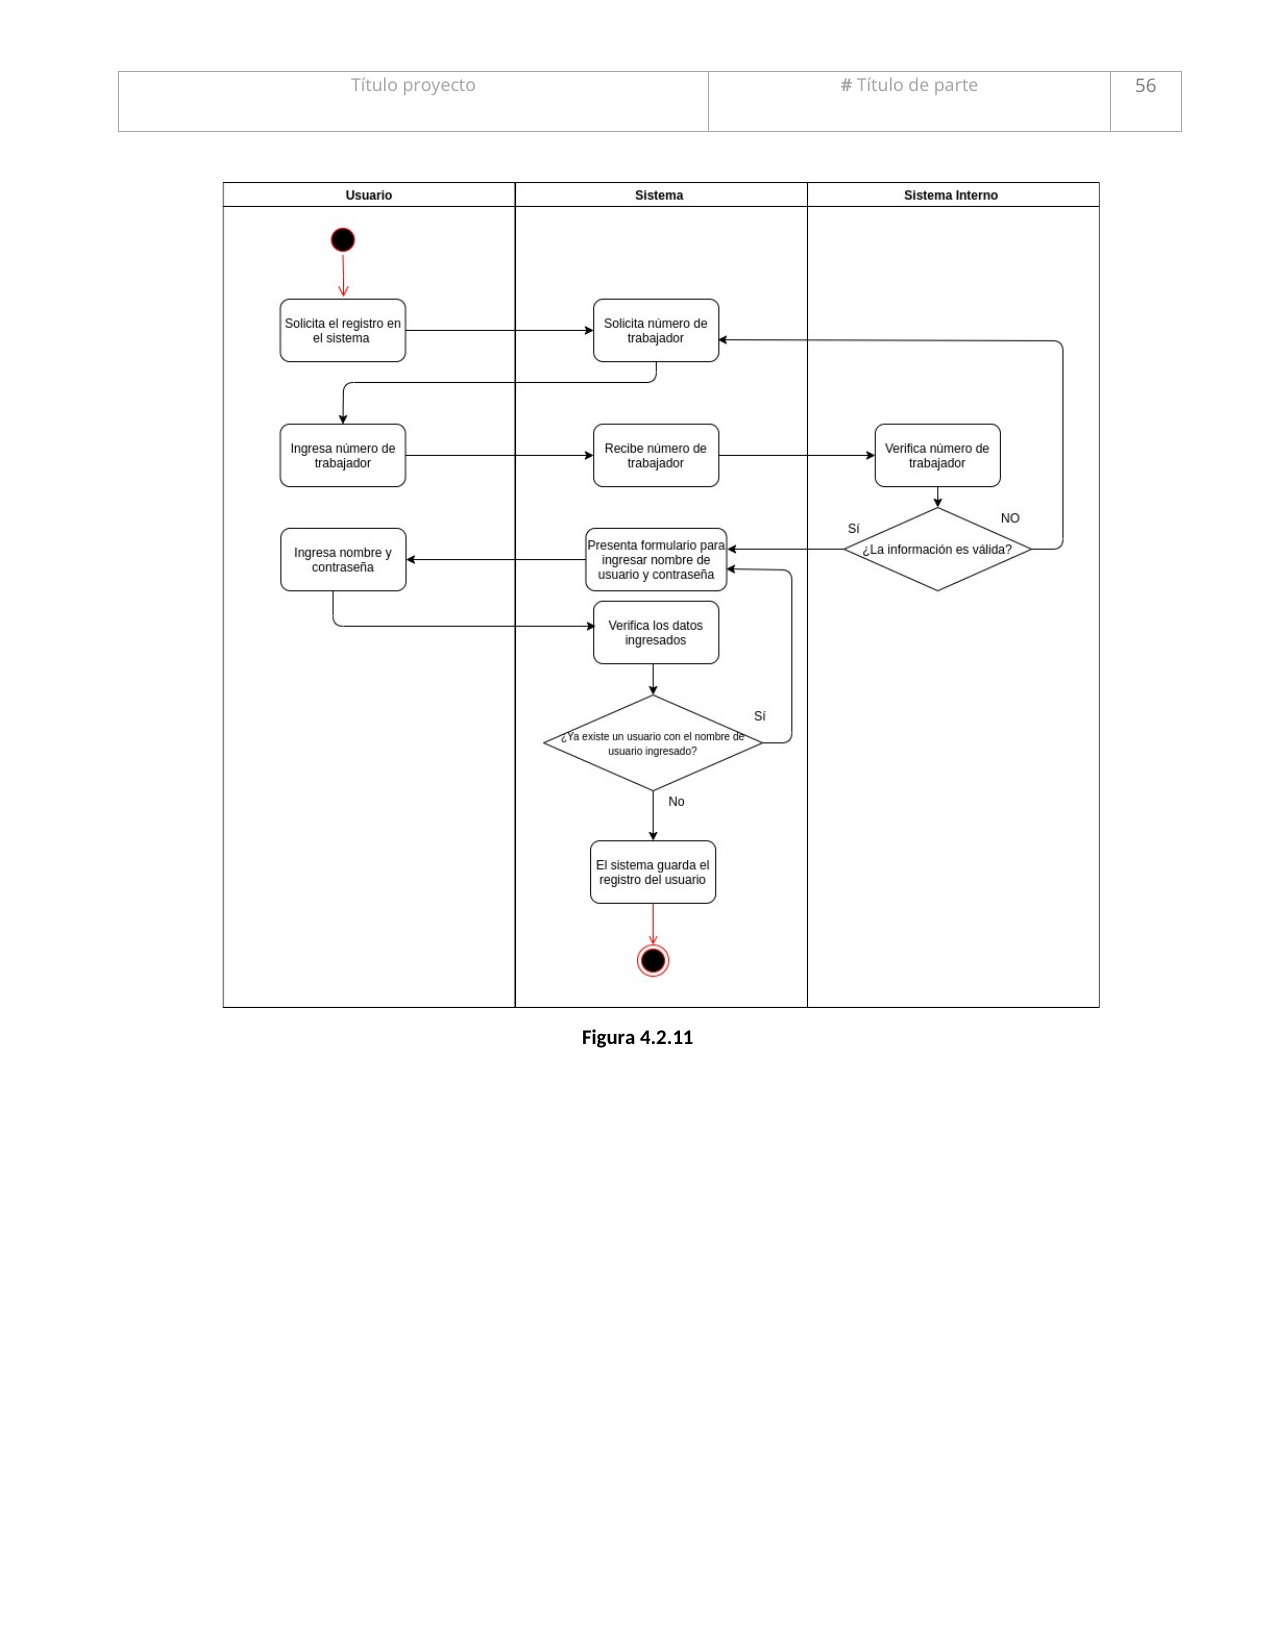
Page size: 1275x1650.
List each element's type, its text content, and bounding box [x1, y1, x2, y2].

picture [222, 182, 1100, 1008]
text Figura 4.2.11 [106, 1024, 1169, 1049]
